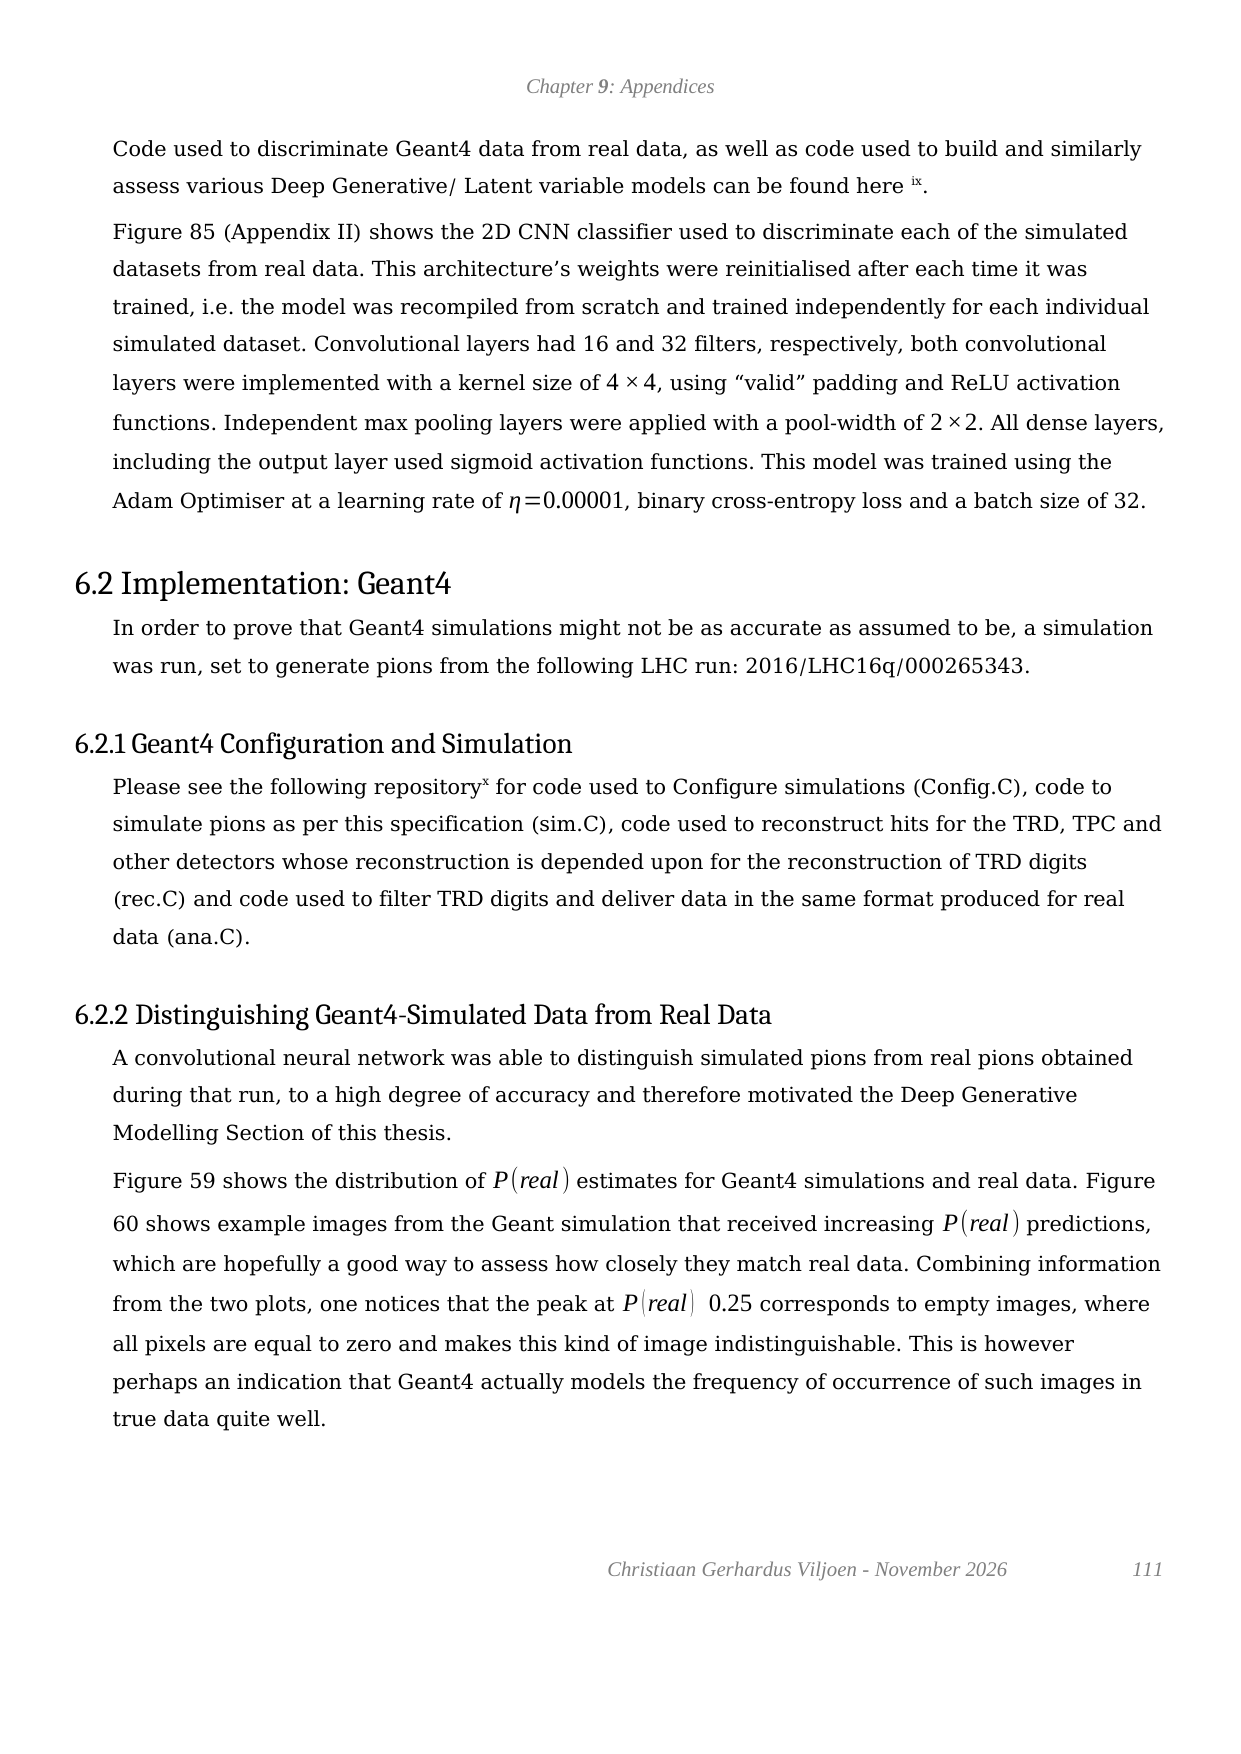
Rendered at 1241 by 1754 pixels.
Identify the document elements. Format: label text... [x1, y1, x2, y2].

subtitle Implementation: Geant4 [75, 564, 1165, 602]
text In order to prove that Geant4 simulations might not be as accurate as assumed to be, a simulation was run, set to generate pions from the following LHC run: 2016/LHC16q/000265343. [112, 615, 1165, 677]
text Code used to discriminate Geant4 data from real data, as well as code used to build and similarly assess various Deep Generative/ Latent variable models can be found here . [112, 135, 1165, 198]
text Figure 81 (Appendix II) shows the 2D CNN classifier used to discriminate each of the simulated datasets from real data. This architecture’s weights were reinitialised after each time it was trained, i.e. the model was recompiled from scratch and trained independently for each individual simulated dataset. Convolutional layers had 16 and 32 filters, respectively, both convolutional layers were implemented with a kernel size of , using “valid” padding and ReLU activation functions. Independent max pooling layers were applied with a pool-width of . All dense layers, including the output layer used sigmoid activation functions. This model was trained using the Adam Optimiser at a learning rate of , binary cross-entropy loss and a batch size of 32. [112, 219, 1165, 514]
text A convolutional neural network was able to distinguish simulated pions from real pions obtained during that run, to a high degree of accuracy and therefore motivated the Deep Generative Modelling Section of this thesis. [112, 1044, 1165, 1144]
subtitle Distinguishing Geant4-Simulated Data from Real Data [75, 998, 1165, 1032]
text Figure 55 shows the distribution of estimates for Geant4 simulations and real data. Figure 56 shows example images from the Geant simulation that received increasing predictions, which are hopefully a good way to assess how closely they match real data. Combining information from the two plots, one notices that the peak at corresponds to empty images, where all pixels are equal to zero and makes this kind of image indistinguishable. This is however perhaps an indication that Geant4 actually models the frequency of occurrence of such images in true data quite well. [112, 1165, 1165, 1431]
subtitle Geant4 Configuration and Simulation [75, 727, 1165, 761]
text Please see the following repository for code used to Configure simulations (Config.C), code to simulate pions as per this specification (sim.C), code used to reconstruct hits for the TRD, TPC and other detectors whose reconstruction is depended upon for the reconstruction of TRD digits (rec.C) and code used to filter TRD digits and deliver data in the same format produced for real data (ana.C). [112, 773, 1165, 948]
